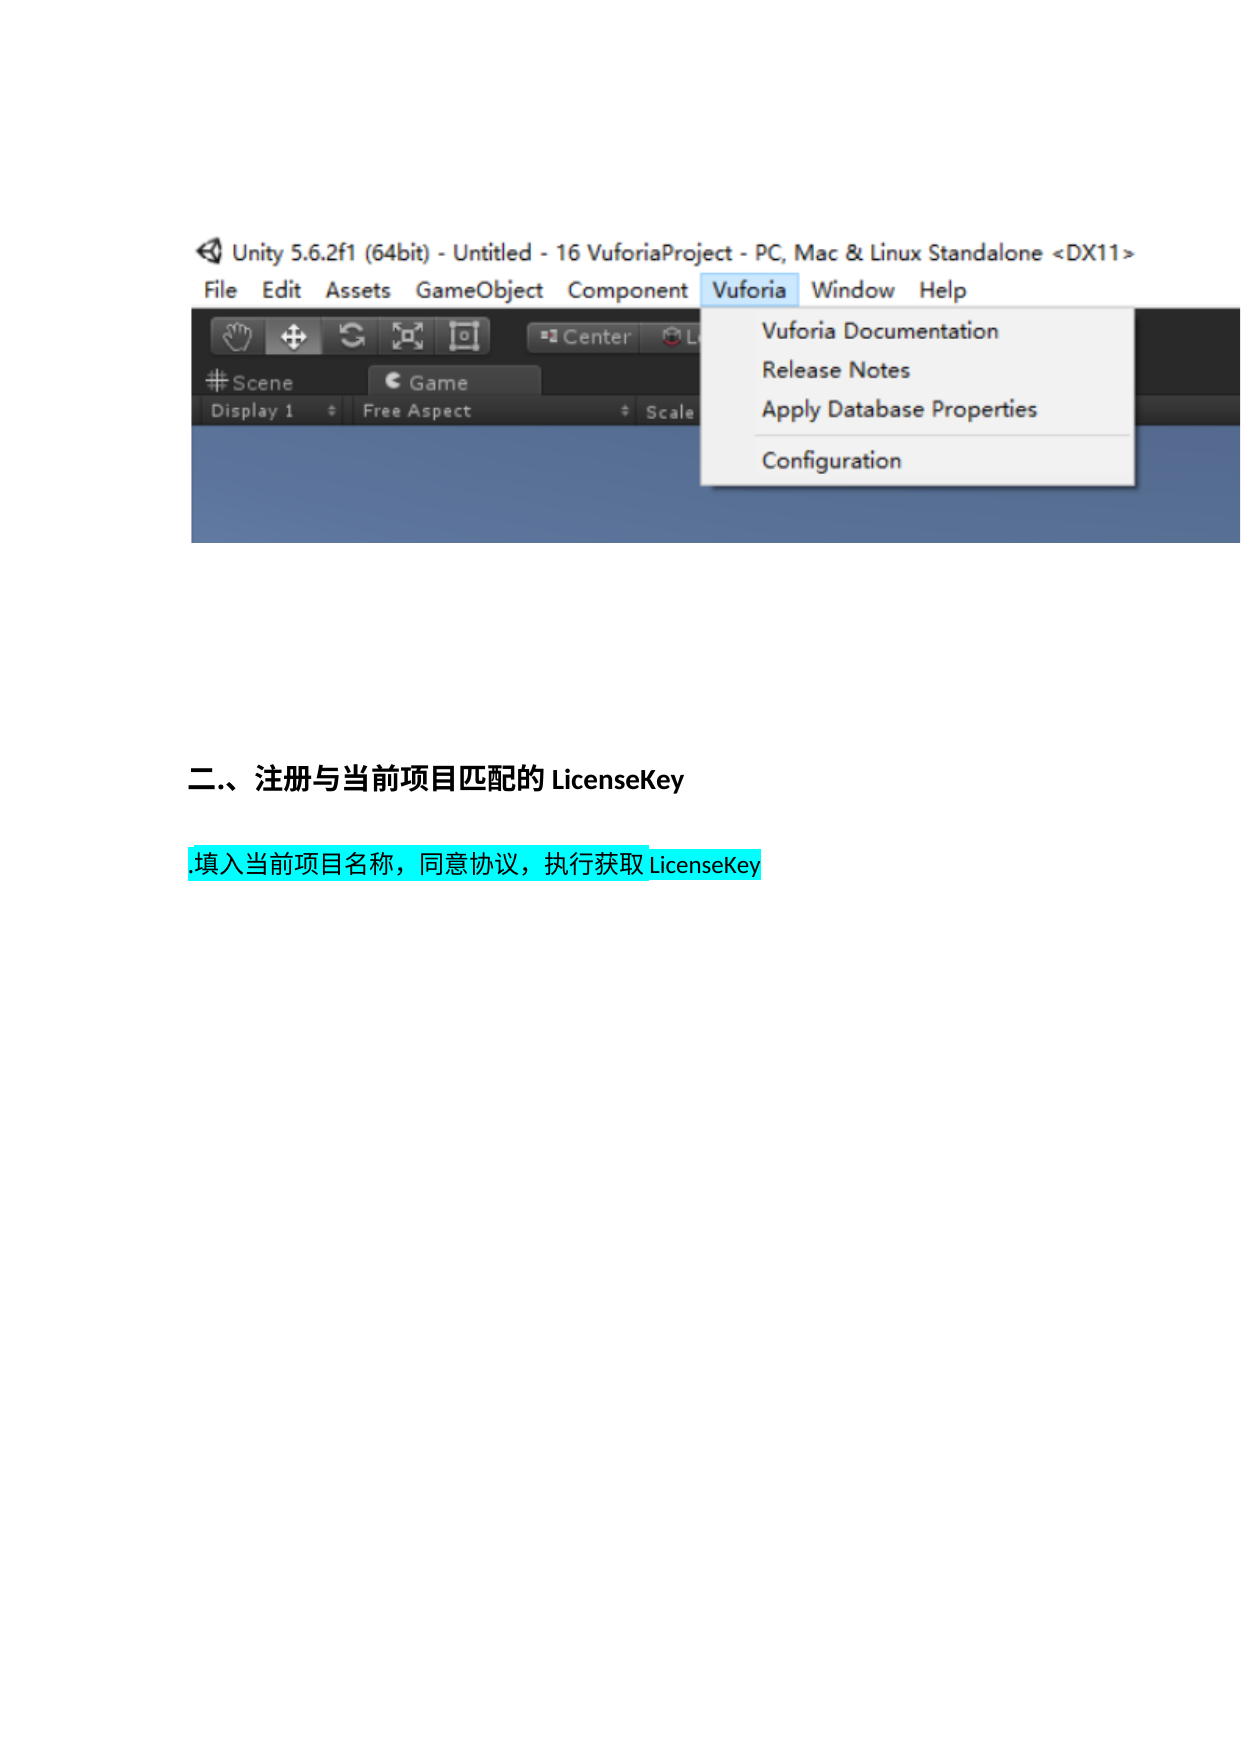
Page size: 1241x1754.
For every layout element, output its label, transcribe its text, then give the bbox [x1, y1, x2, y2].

text .填入当前项目名称，同意协议，执行获取LicenseKey [187, 830, 1053, 895]
picture [187, 227, 1241, 543]
text 二.、注册与当前项目匹配的LicenseKey [187, 744, 1053, 809]
